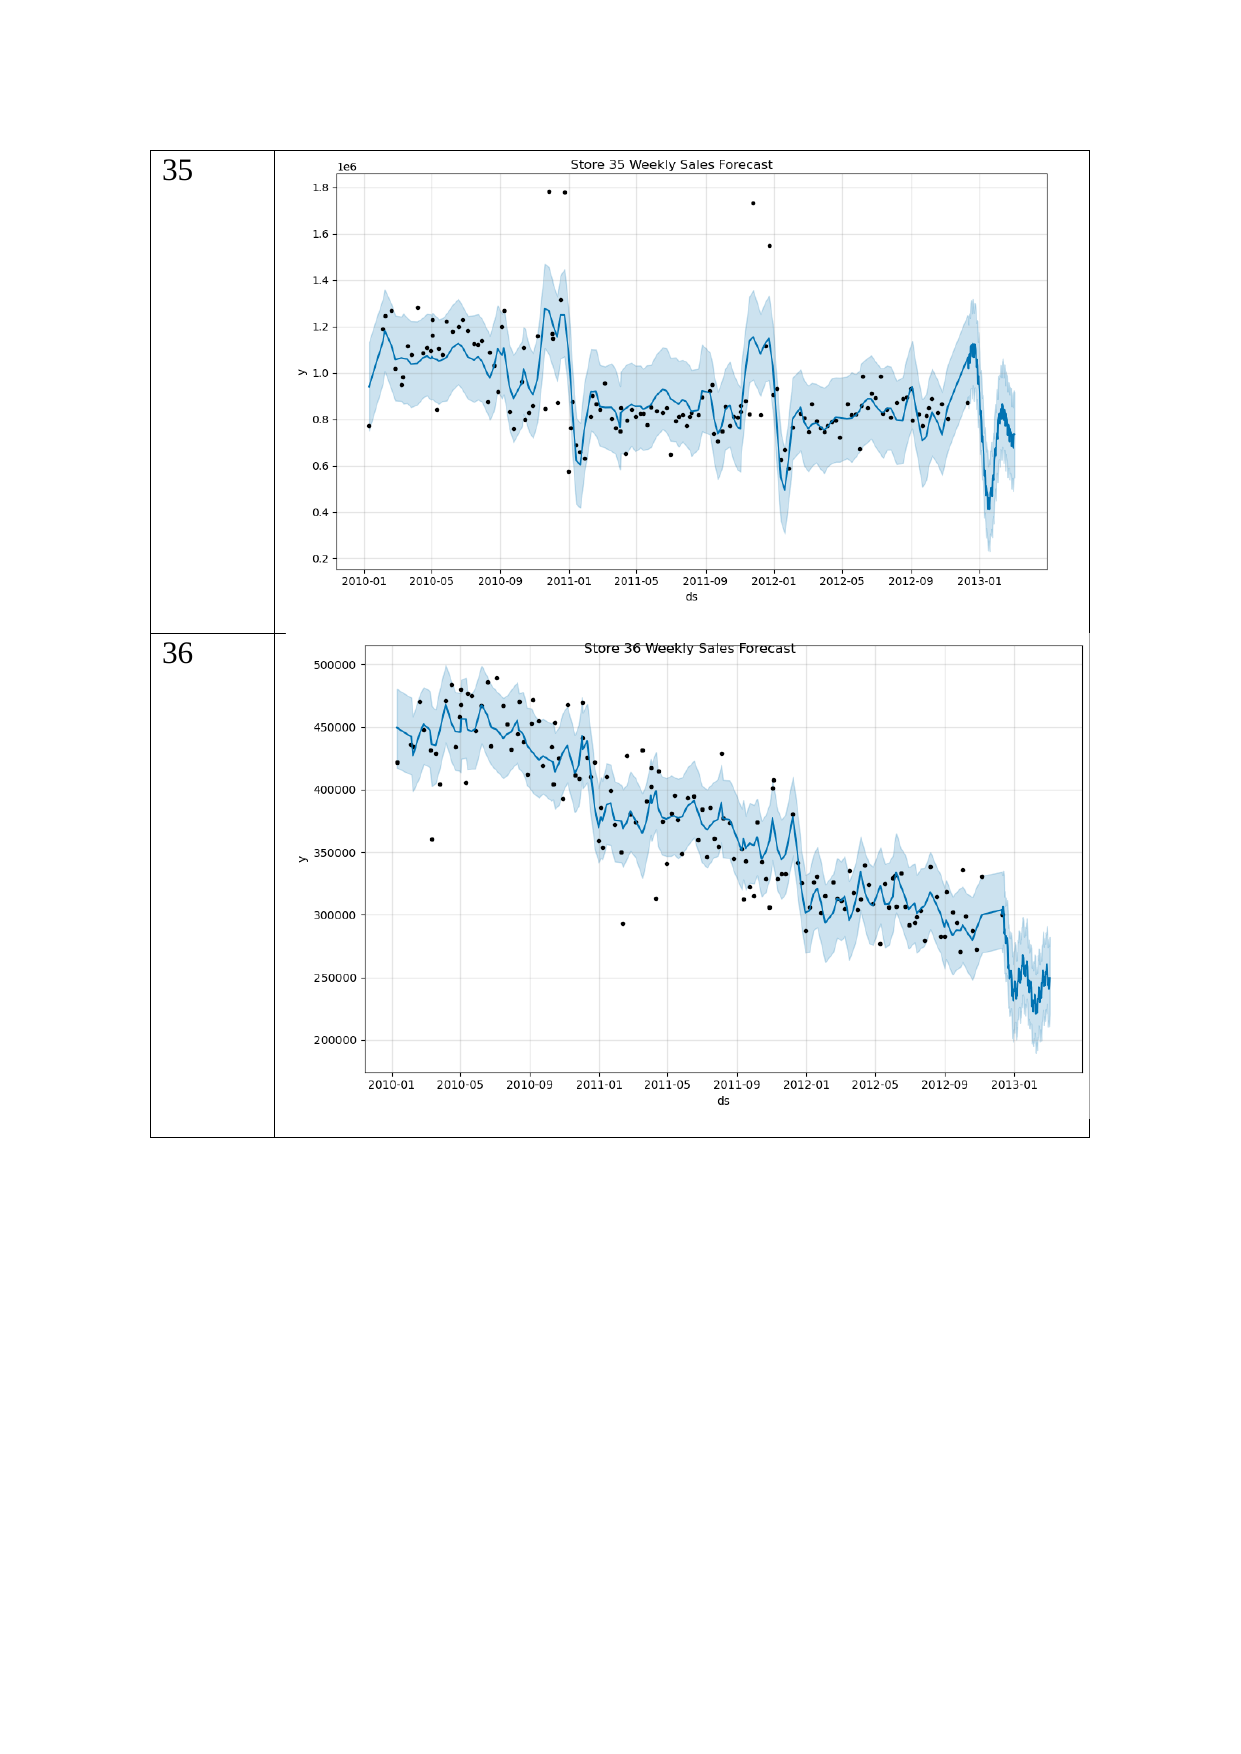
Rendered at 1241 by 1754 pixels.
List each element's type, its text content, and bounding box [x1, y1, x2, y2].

table_cell [275, 151, 1089, 633]
table_cell 35 [151, 151, 274, 633]
picture [285, 633, 1090, 1119]
table_cell 36 [151, 634, 274, 1137]
picture [285, 151, 1058, 614]
table_cell [275, 634, 1089, 1137]
